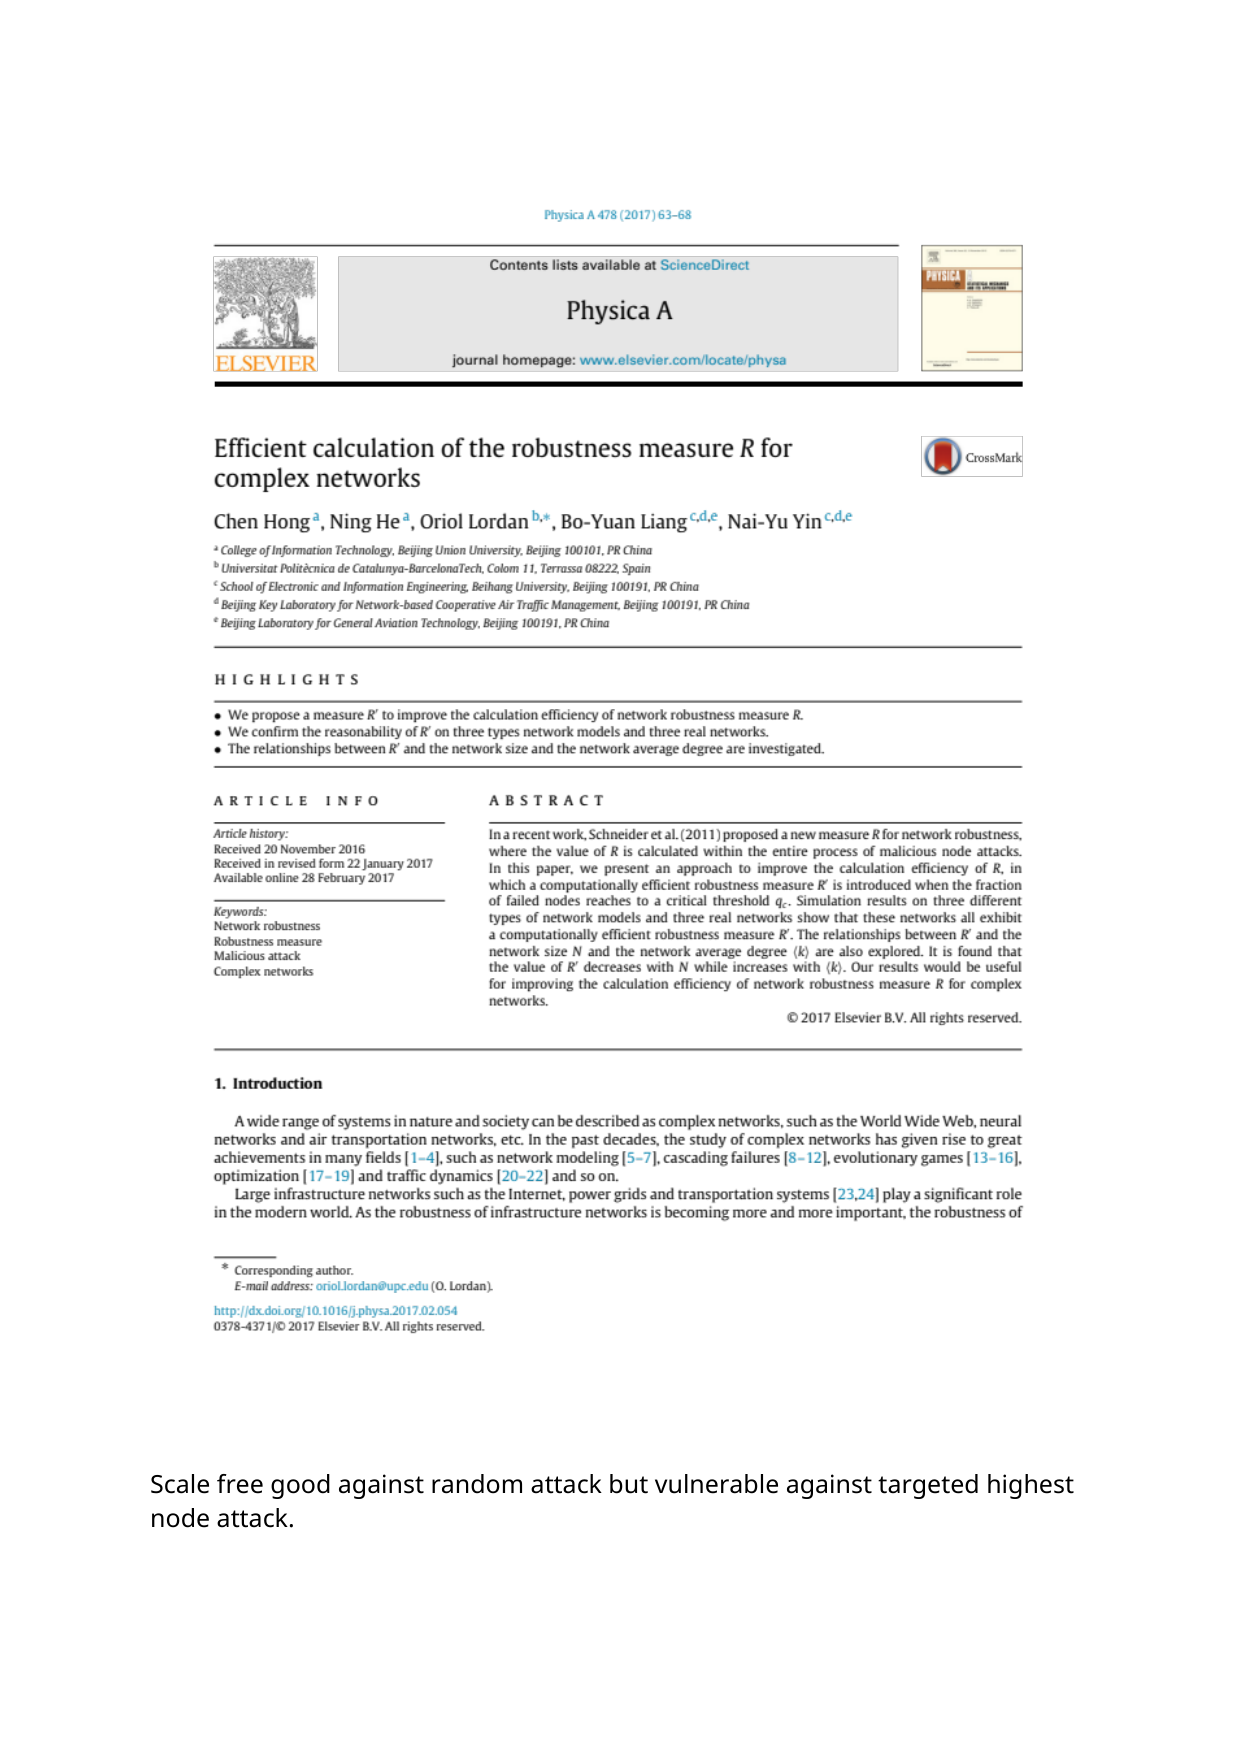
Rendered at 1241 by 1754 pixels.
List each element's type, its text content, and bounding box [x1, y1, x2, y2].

text Scale free good against random attack but vulnerable against targeted highest node attack. [150, 1467, 1090, 1535]
